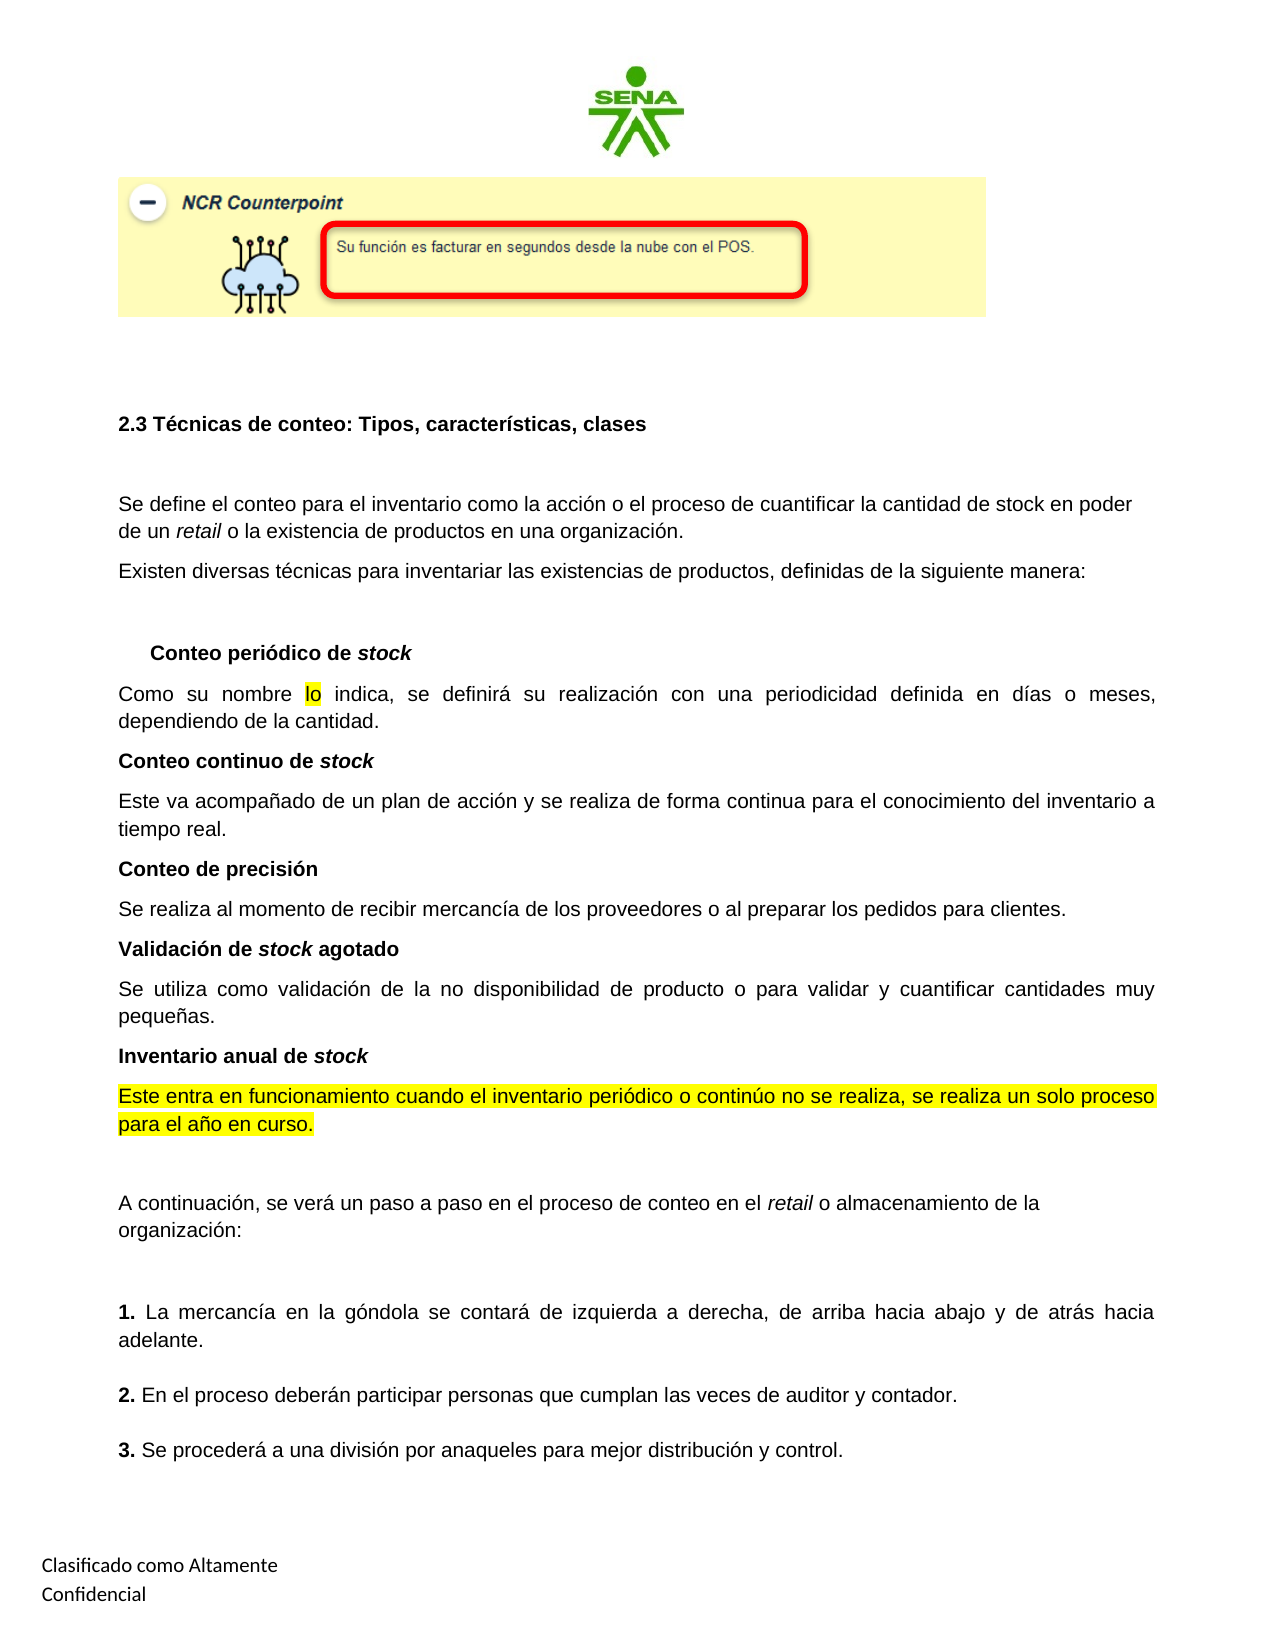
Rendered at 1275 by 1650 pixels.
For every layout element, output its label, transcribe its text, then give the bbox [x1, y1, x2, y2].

text Validación de stock agotado [118, 937, 1157, 961]
text Conteo continuo de stock [118, 749, 1157, 773]
text 2.3 Técnicas de conteo: Tipos, características, clases [118, 411, 1157, 435]
text A continuación, se verá un paso a paso en el proceso de conteo en el retail o almacenamiento de la organización: [118, 1191, 1157, 1242]
text Este entra en funcionamiento cuando el inventario periódico o continúo no se realiza, se realiza un solo proceso para el año en curso. [118, 1108, 1157, 1136]
text Como su nombre lo indica, se definirá su realización con una periodicidad definida en días o meses, dependiendo de la cantidad. [118, 682, 1157, 733]
text Inventario anual de stock [118, 1044, 1157, 1068]
text 1. La mercancía en la góndola se contará de izquierda a derecha, de arriba hacia abajo y de atrás hacia adelante. [118, 1298, 1157, 1352]
text Este va acompañado de un plan de acción y se realiza de forma continua para el conocimiento del inventario a tiempo real. [118, 789, 1157, 841]
text Se utiliza como validación de la no disponibilidad de producto o para validar y cuantificar cantidades muy pequeñas. [118, 977, 1157, 1028]
text Conteo periódico de stock [118, 639, 1157, 665]
text Se define el conteo para el inventario como la acción o el proceso de cuantificar la cantidad de stock en poder de un retail o la existencia de productos en una organización. [118, 491, 1157, 543]
picture [587, 56, 685, 159]
text Conteo de precisión [118, 857, 1157, 881]
text Existen diversas técnicas para inventariar las existencias de productos, definidas de la siguiente manera: [118, 559, 1157, 583]
text 2. En el proceso deberán participar personas que cumplan las veces de auditor y contador. [118, 1383, 1157, 1407]
picture [118, 177, 986, 317]
text 3. Se procederá a una división por anaqueles para mejor distribución y control. [118, 1438, 1157, 1462]
text Se realiza al momento de recibir mercancía de los proveedores o al preparar los pedidos para clientes. [118, 897, 1157, 921]
